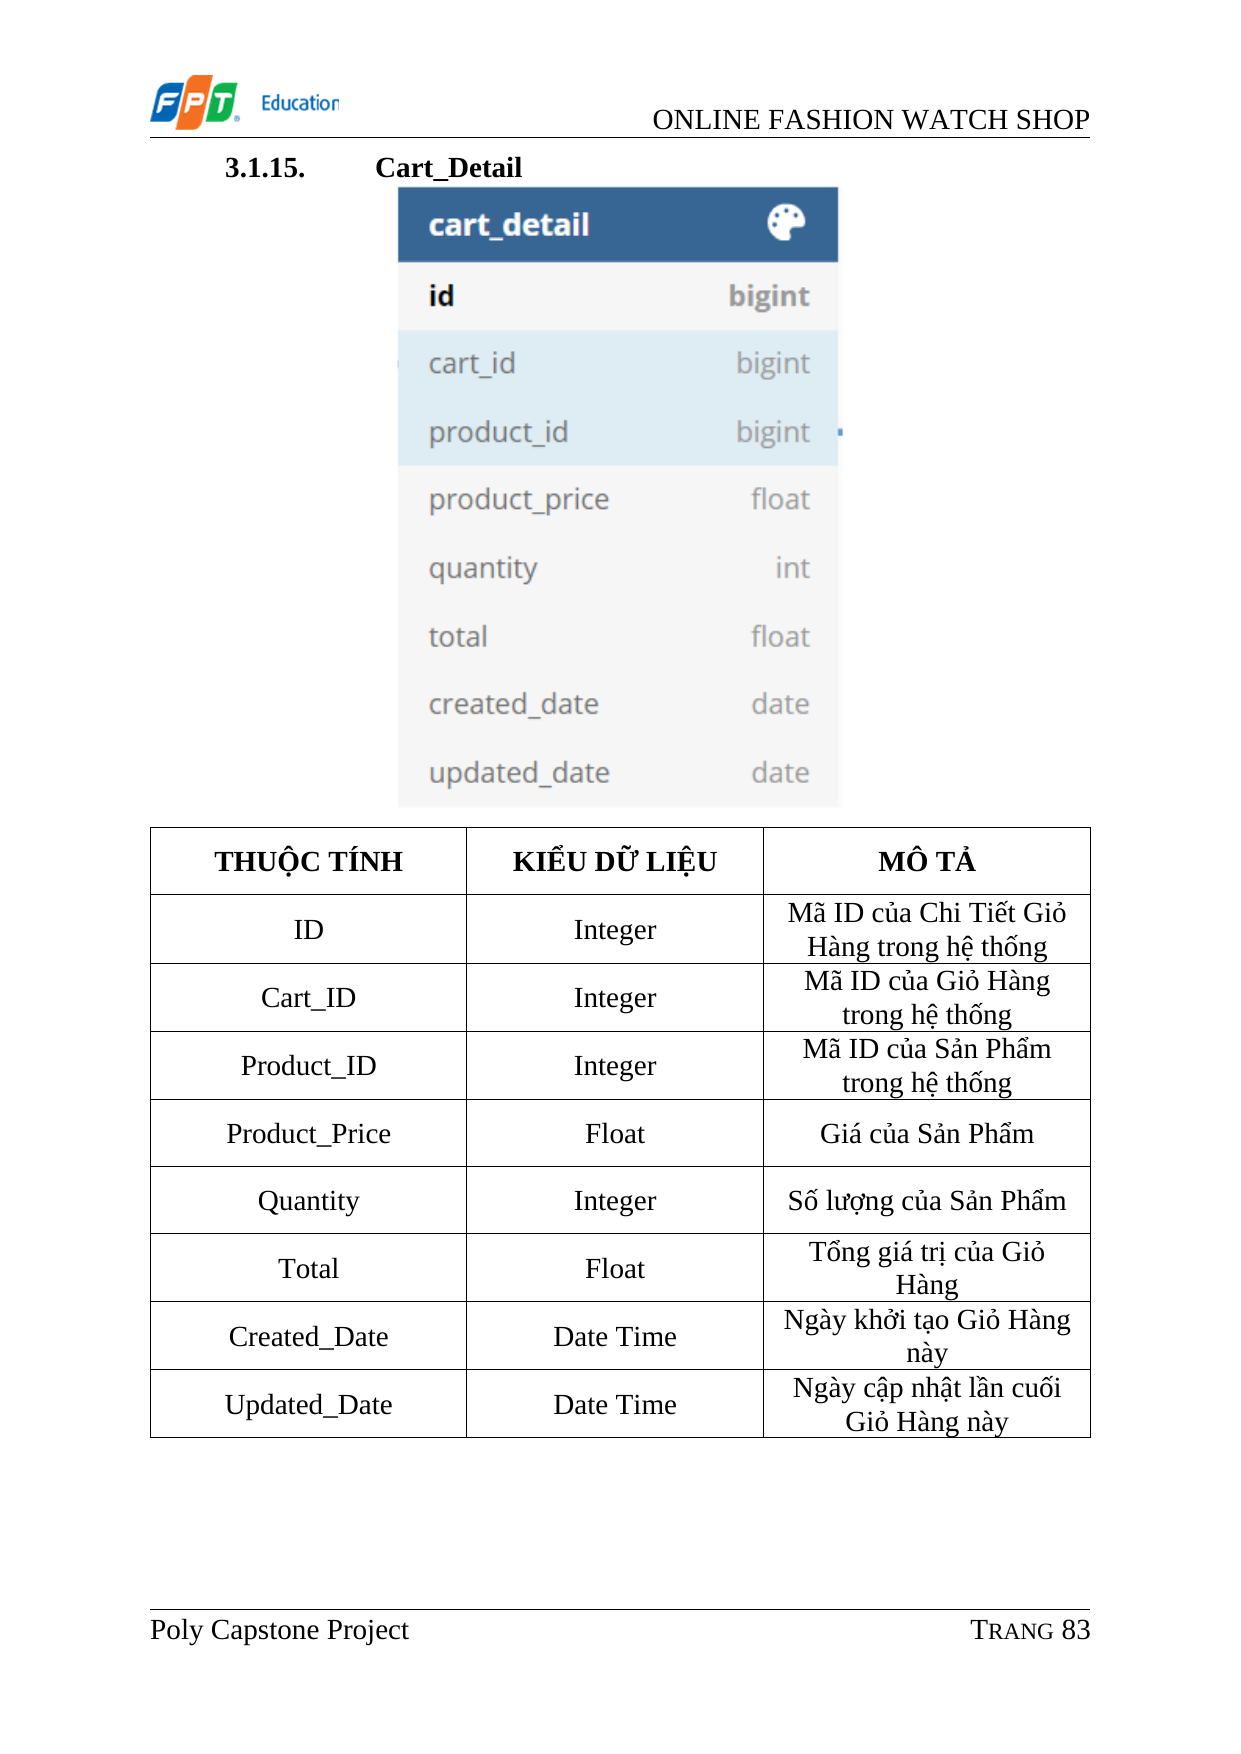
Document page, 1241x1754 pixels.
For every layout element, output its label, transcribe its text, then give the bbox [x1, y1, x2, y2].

table_cell Date Time [467, 1370, 763, 1437]
table_cell Giá của Sản Phẩm [764, 1100, 1090, 1166]
table_cell Cart_ID [151, 964, 466, 1031]
table_cell Mã ID của Sản Phẩm trong hệ thống [764, 1032, 1090, 1099]
table_cell ID [151, 895, 466, 962]
table_cell Updated_Date [151, 1370, 466, 1437]
table_cell Integer [467, 1032, 763, 1099]
picture [397, 186, 843, 808]
table_cell Date Time [467, 1302, 763, 1369]
subtitle Cart_Detail [225, 150, 1090, 183]
table_cell Product_Price [151, 1100, 466, 1166]
table_cell Product_ID [151, 1032, 466, 1099]
picture [150, 75, 339, 130]
table_cell Integer [467, 964, 763, 1031]
table_cell Ngày khởi tạo Giỏ Hàng này [764, 1302, 1090, 1369]
table_cell Quantity [151, 1167, 466, 1233]
table_cell Float [467, 1100, 763, 1166]
table_cell Integer [467, 1167, 763, 1233]
table_cell Float [467, 1234, 763, 1301]
table_cell Tổng giá trị của Giỏ Hàng [764, 1234, 1090, 1301]
table_header KIỂU DỮ LIỆU [467, 828, 763, 894]
table_cell Số lượng của Sản Phẩm [764, 1167, 1090, 1233]
table_cell Total [151, 1234, 466, 1301]
table_cell Ngày cập nhật lần cuối Giỏ Hàng này [764, 1370, 1090, 1437]
table_cell Created_Date [151, 1302, 466, 1369]
table_cell Integer [467, 895, 763, 962]
table_header THUỘC TÍNH [151, 828, 466, 894]
table_cell Mã ID của Chi Tiết Giỏ Hàng trong hệ thống [764, 895, 1090, 962]
table_header MÔ TẢ [764, 828, 1090, 894]
table_cell Mã ID của Giỏ Hàng trong hệ thống [764, 964, 1090, 1031]
